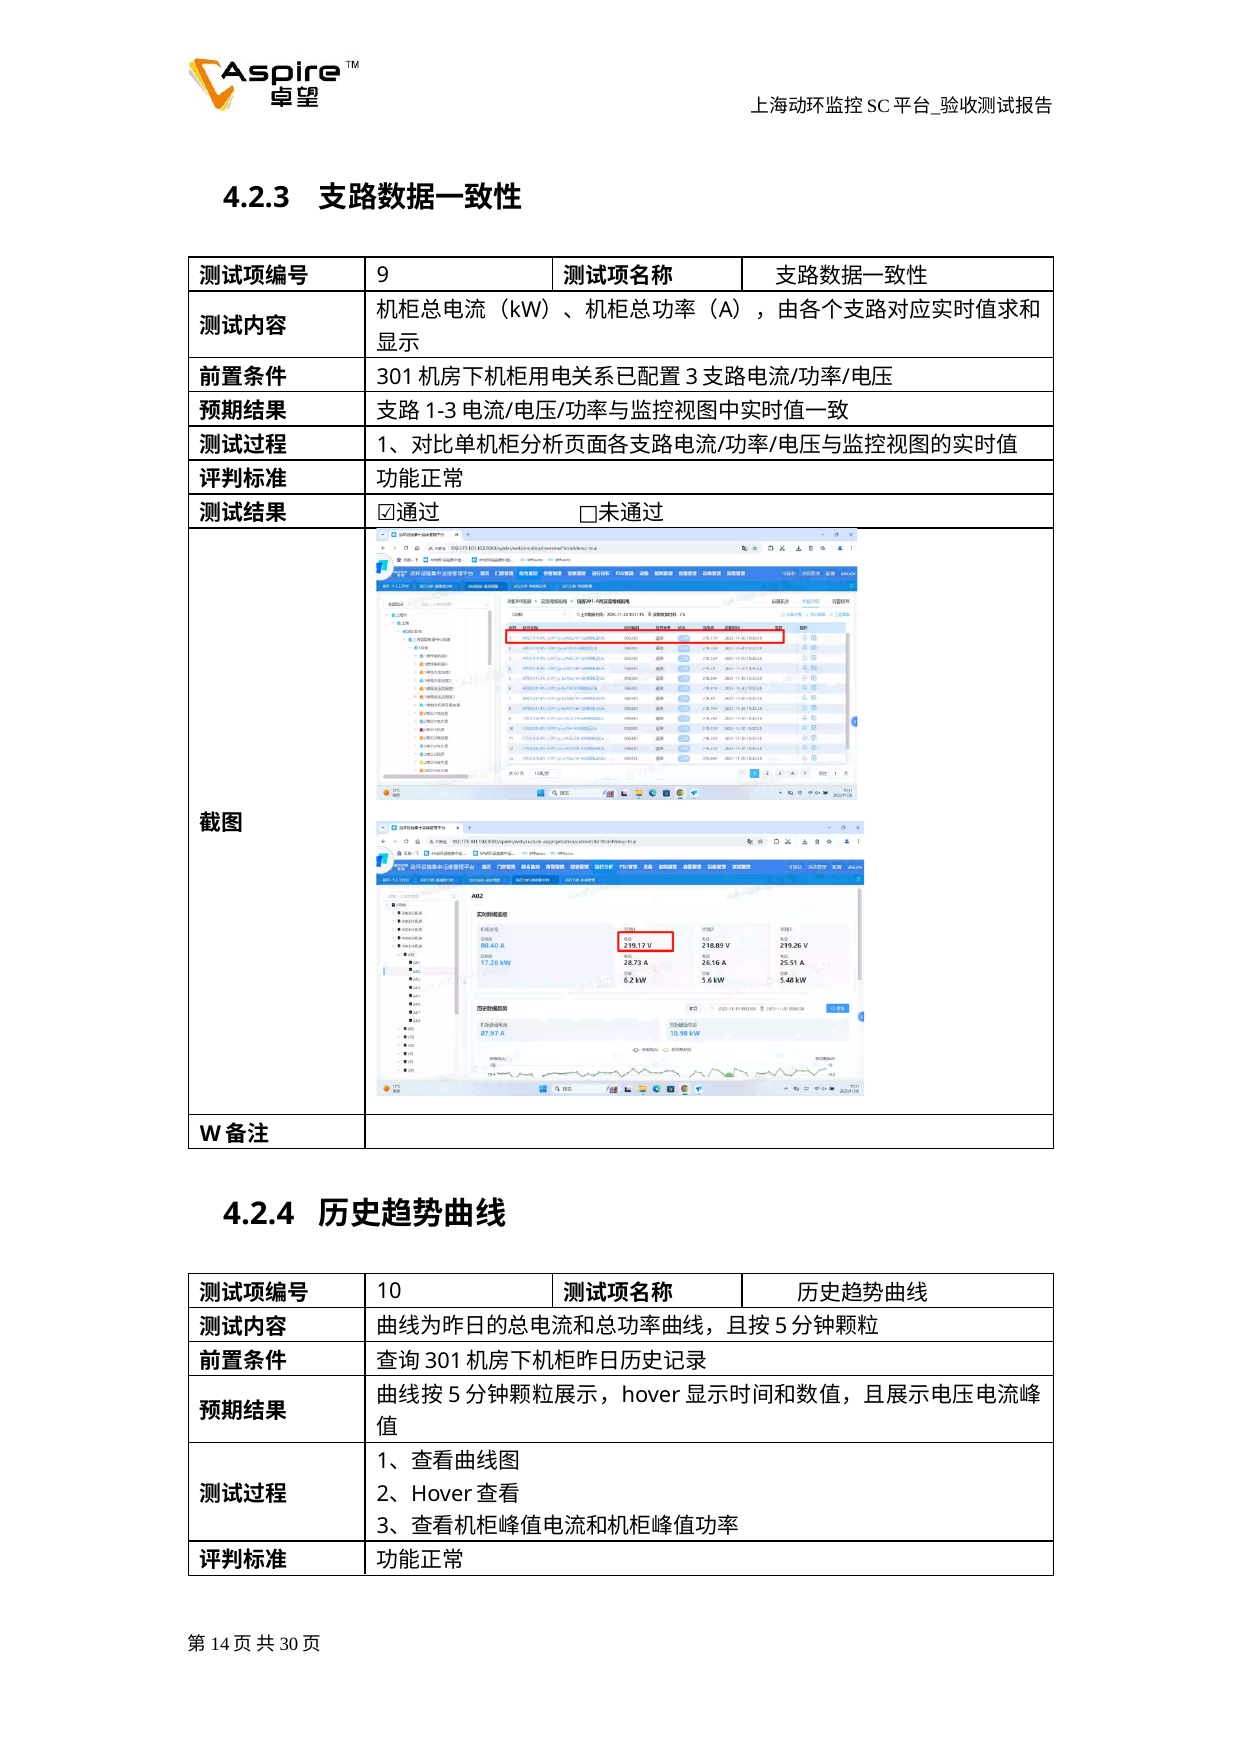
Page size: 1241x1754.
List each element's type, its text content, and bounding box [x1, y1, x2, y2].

table_cell 测试内容 [189, 292, 364, 357]
table_cell 测试过程 [189, 427, 364, 459]
table_header 测试项名称 [553, 258, 741, 290]
table_cell 曲线为昨日的总电流和总功率曲线，且按5分钟颗粒 [366, 1308, 1053, 1341]
table_cell 曲线按5分钟颗粒展示，hover显示时间和数值，且展示电压电流峰值 [366, 1376, 1053, 1441]
table_cell 测试结果 [189, 495, 364, 527]
table_header 历史趋势曲线 [743, 1274, 1053, 1307]
table_cell 测试过程 [189, 1443, 364, 1540]
table_cell W备注 [189, 1115, 364, 1148]
table_cell ☑通过 □未通过 [366, 495, 1053, 527]
table_cell 前置条件 [189, 358, 364, 391]
table_cell 查看曲线图 Hover查看 查看机柜峰值电流和机柜峰值功率 [366, 1443, 1053, 1540]
table_header 9 [366, 258, 552, 290]
table_cell 1、对比单机柜分析页面各支路电流/功率/电压与监控视图的实时值 [366, 427, 1053, 459]
table_header 测试项编号 [189, 258, 364, 290]
table_cell 支路1-3电流/电压/功率与监控视图中实时值一致 [366, 392, 1053, 425]
table_cell 功能正常 [366, 1542, 1053, 1574]
table_cell [366, 529, 1053, 1114]
picture [186, 55, 361, 112]
table_cell 预期结果 [189, 1376, 364, 1441]
table_cell 预期结果 [189, 392, 364, 425]
table_cell 测试内容 [189, 1308, 364, 1341]
table_cell 功能正常 [366, 461, 1053, 493]
table_cell 查询301机房下机柜昨日历史记录 [366, 1342, 1053, 1375]
table_cell 截图 [189, 529, 364, 1114]
table_cell 评判标准 [189, 461, 364, 493]
picture [376, 528, 858, 800]
table_cell 机柜总电流（kW）、机柜总功率（A），由各个支路对应实时值求和显示 [366, 292, 1053, 357]
picture [376, 821, 865, 1096]
table_header 测试项名称 [553, 1274, 741, 1307]
table_cell 301机房下机柜用电关系已配置3支路电流/功率/电压 [366, 358, 1053, 391]
table_cell 评判标准 [189, 1542, 364, 1574]
table_header 测试项编号 [189, 1274, 364, 1307]
subtitle 支路数据一致性 [223, 162, 1053, 227]
table_header 10 [366, 1274, 552, 1307]
subtitle 历史趋势曲线 [223, 1178, 1053, 1243]
table_cell [366, 1115, 1053, 1148]
table_header 支路数据一致性 [743, 258, 1053, 290]
table_cell 前置条件 [189, 1342, 364, 1375]
